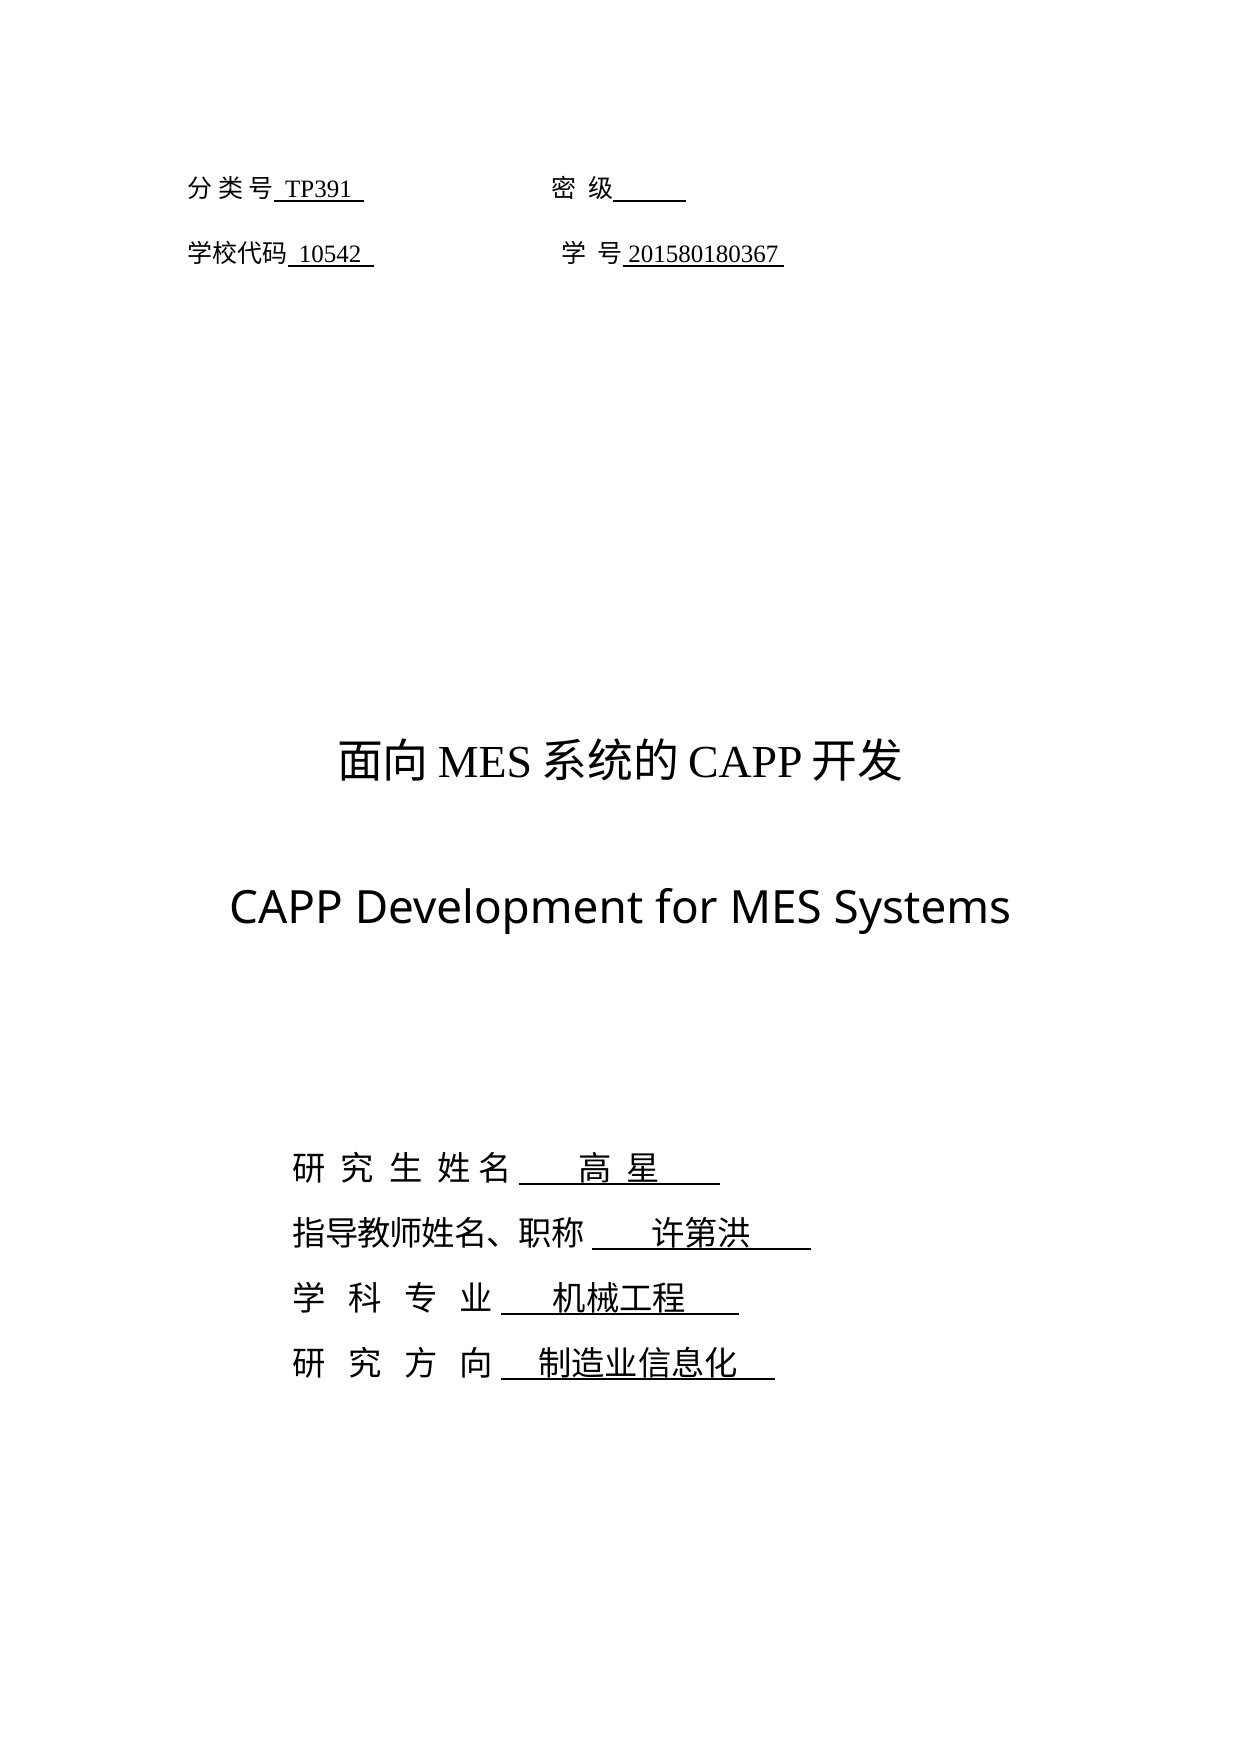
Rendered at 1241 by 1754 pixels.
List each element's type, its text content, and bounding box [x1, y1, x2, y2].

text 分 类 号 TP391 密 级 [187, 154, 1053, 219]
text 研 究 生 姓 名 高 星 [292, 1133, 957, 1198]
text CAPP Development for MES Systems [187, 873, 1053, 938]
text 学校代码 10542 学 号 201580180367 [187, 219, 1053, 284]
text 指导教师姓名、职称 许第洪 [292, 1198, 957, 1263]
text 面向MES系统的CAPP开发 [187, 709, 1053, 807]
text 研 究 方 向 制造业信息化 [292, 1328, 957, 1393]
text 学 科 专 业 机械工程 [292, 1263, 957, 1328]
